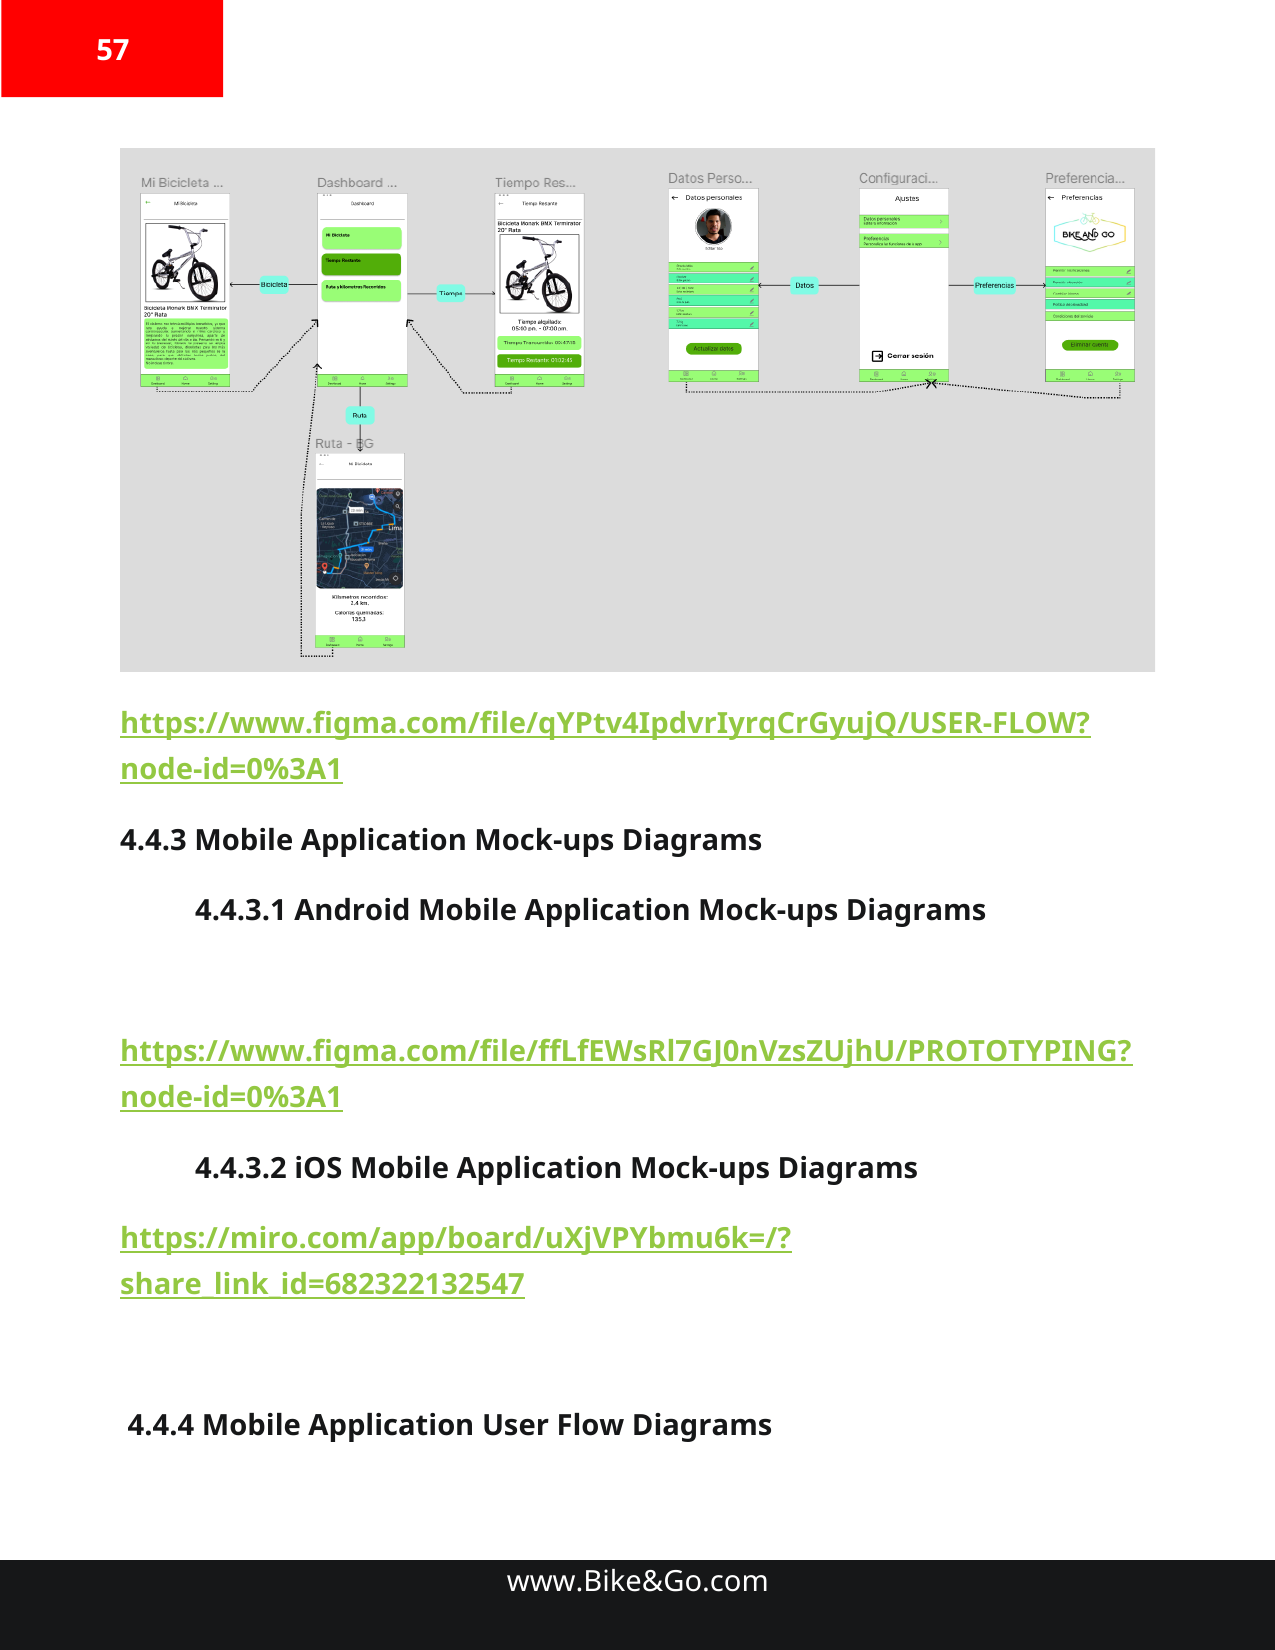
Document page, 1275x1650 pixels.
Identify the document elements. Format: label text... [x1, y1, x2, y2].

text 4.4.3.1 Android Mobile Application Mock-ups Diagrams [120, 889, 1155, 929]
text 4.4.3 Mobile Application Mock-ups Diagrams [120, 819, 1155, 858]
text 4.4.4 Mobile Application User Flow Diagrams [120, 1404, 1155, 1444]
text https://www.figma.com/file/qYPtv4IpdvrIyrqCrGyujQ/USER-FLOW?node-id=0%3A1 [120, 703, 1155, 788]
text https://miro.com/app/board/uXjVPYbmu6k=/?share_link_id=682322132547 [120, 1218, 1155, 1303]
picture [120, 148, 1155, 672]
text 4.4.3.2 iOS Mobile Application Mock-ups Diagrams [120, 1147, 1155, 1187]
text https://www.figma.com/file/ffLfEWsRl7GJ0nVzsZUjhU/PROTOTYPING?node-id=0%3A1 [120, 1031, 1155, 1116]
